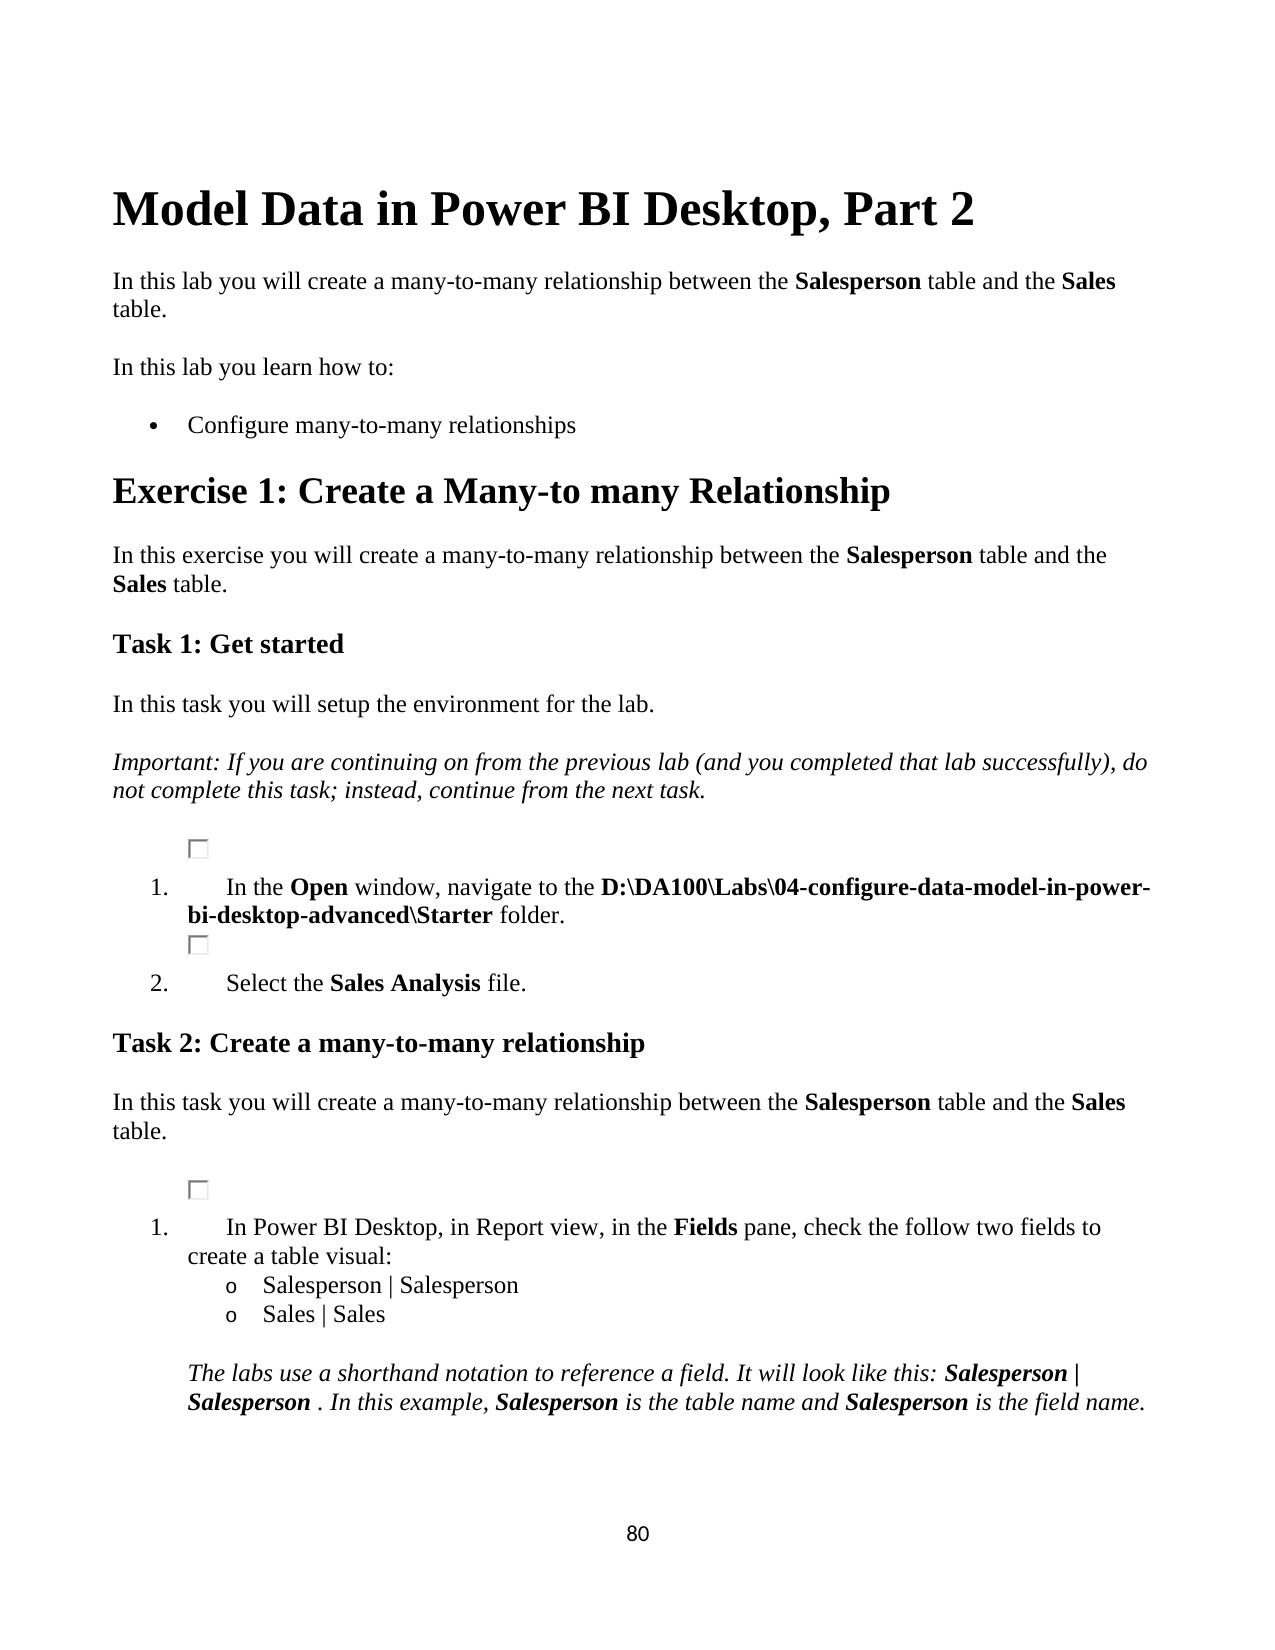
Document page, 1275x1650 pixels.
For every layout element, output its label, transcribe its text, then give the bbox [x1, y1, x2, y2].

text In this lab you will create a many-to-many relationship between the Salesperson table and the Sales table. [112, 266, 1162, 323]
text Task 1: Get started [112, 627, 1162, 660]
text In this task you will setup the environment for the lab. [112, 689, 1162, 718]
list In Power BI Desktop, in Report view, in the Fields pane, check the follow two fields to create a table visual: [150, 1174, 1162, 1270]
text Model Data in Power BI Desktop, Part 2 [112, 179, 1162, 237]
list Sales | Sales [225, 1299, 1162, 1329]
text In this exercise you will create a many-to-many relationship between the Salesperson table and the Sales table. [112, 541, 1162, 598]
list Select the Sales Analysis file. [150, 929, 1162, 997]
list Salesperson | Salesperson [225, 1270, 1162, 1299]
list In the Open window, navigate to the D:\DA100\Labs\04-configure-data-model-in-power-bi-desktop-advanced\Starter folder. [150, 833, 1162, 929]
text In this task you will create a many-to-many relationship between the Salesperson table and the Sales table. [112, 1087, 1162, 1145]
text The labs use a shorthand notation to reference a field. It will look like this: Salesperson | Salesperson . In this example, Salesperson is the table name and Salesperson is the field name. [187, 1358, 1162, 1416]
list Configure many-to-many relationships [150, 410, 1162, 439]
text Important: If you are continuing on from the previous lab (and you completed that lab successfully), do not complete this task; instead, continue from the next task. [112, 747, 1162, 804]
text Task 2: Create a many-to-many relationship [112, 1026, 1162, 1058]
text Exercise 1: Create a Many-to many Relationship [112, 468, 1162, 511]
text In this lab you learn how to: [112, 352, 1162, 381]
